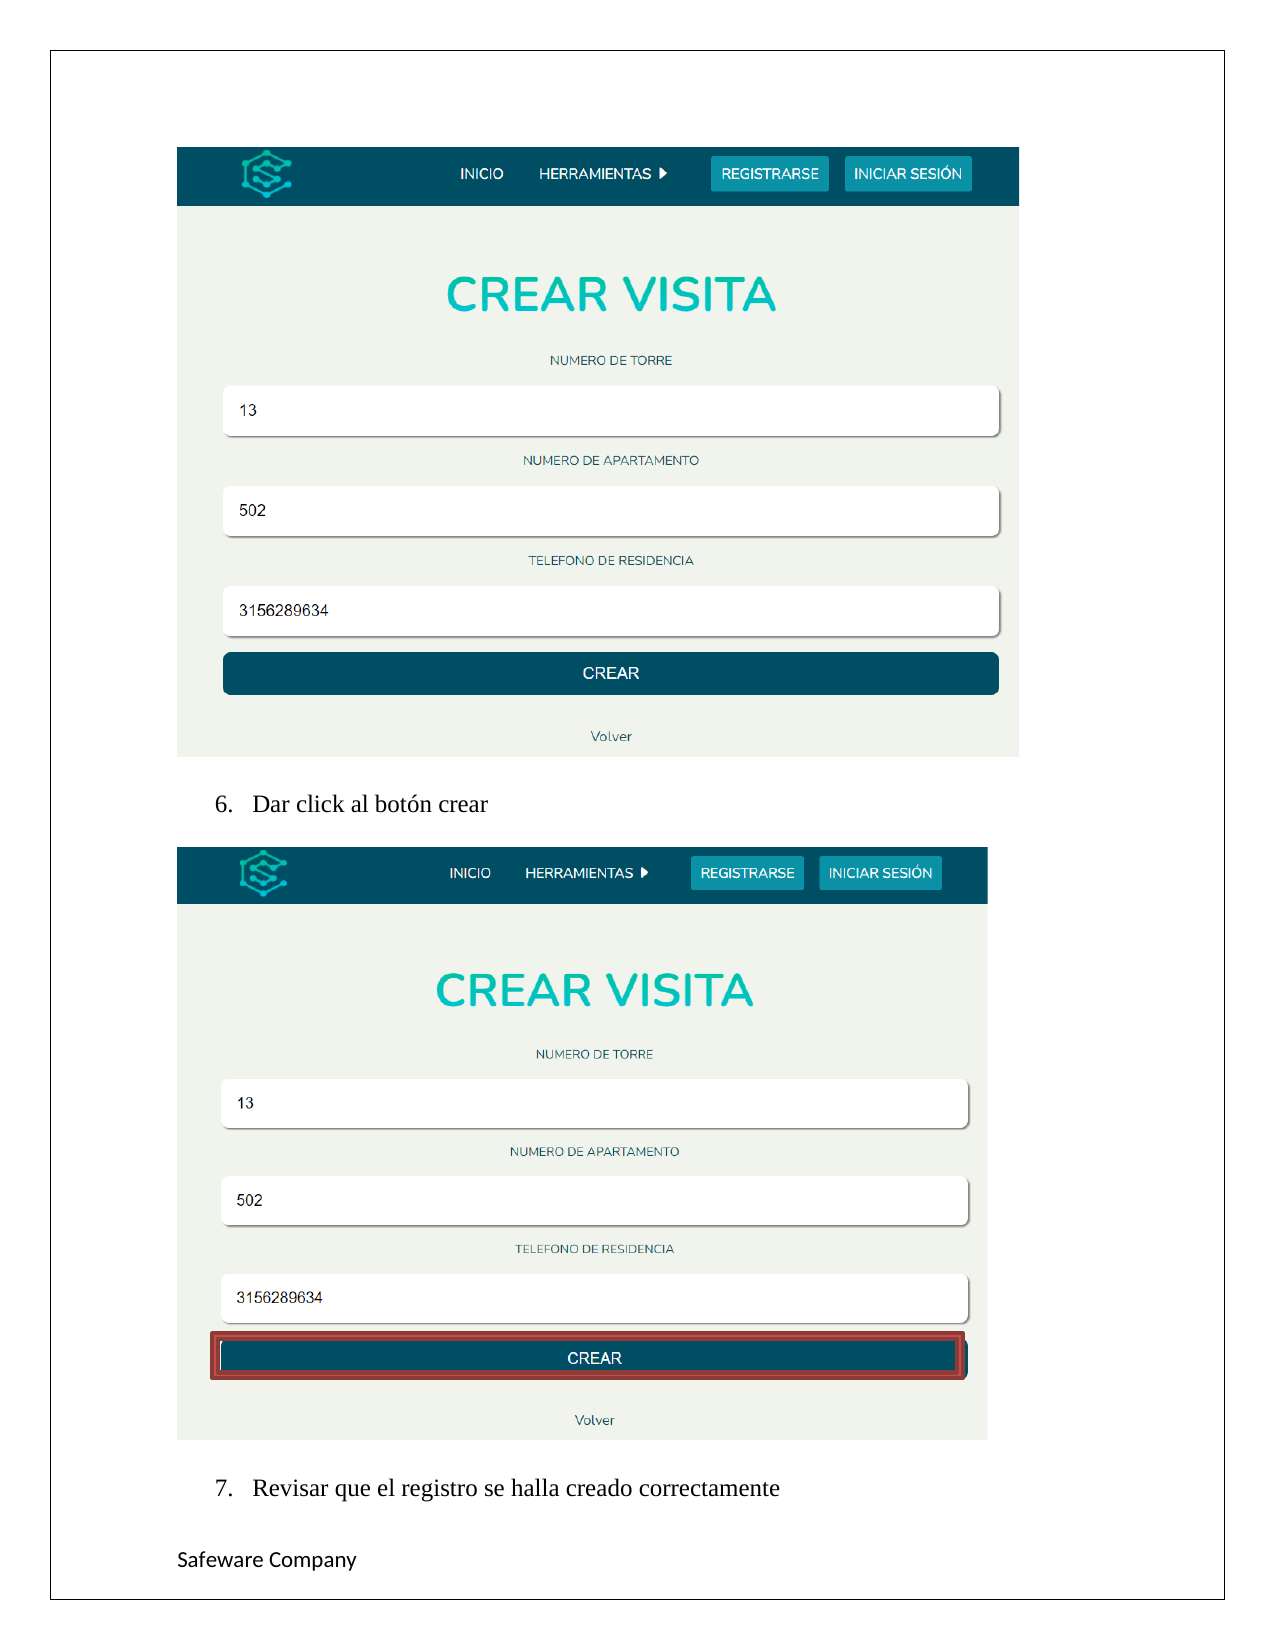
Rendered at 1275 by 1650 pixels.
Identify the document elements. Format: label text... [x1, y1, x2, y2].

subtitle Dar click al botón crear [214, 847, 1098, 876]
picture [177, 207, 1020, 815]
picture [177, 905, 988, 1498]
subtitle Diligenciar los campos del registro [214, 147, 1098, 176]
